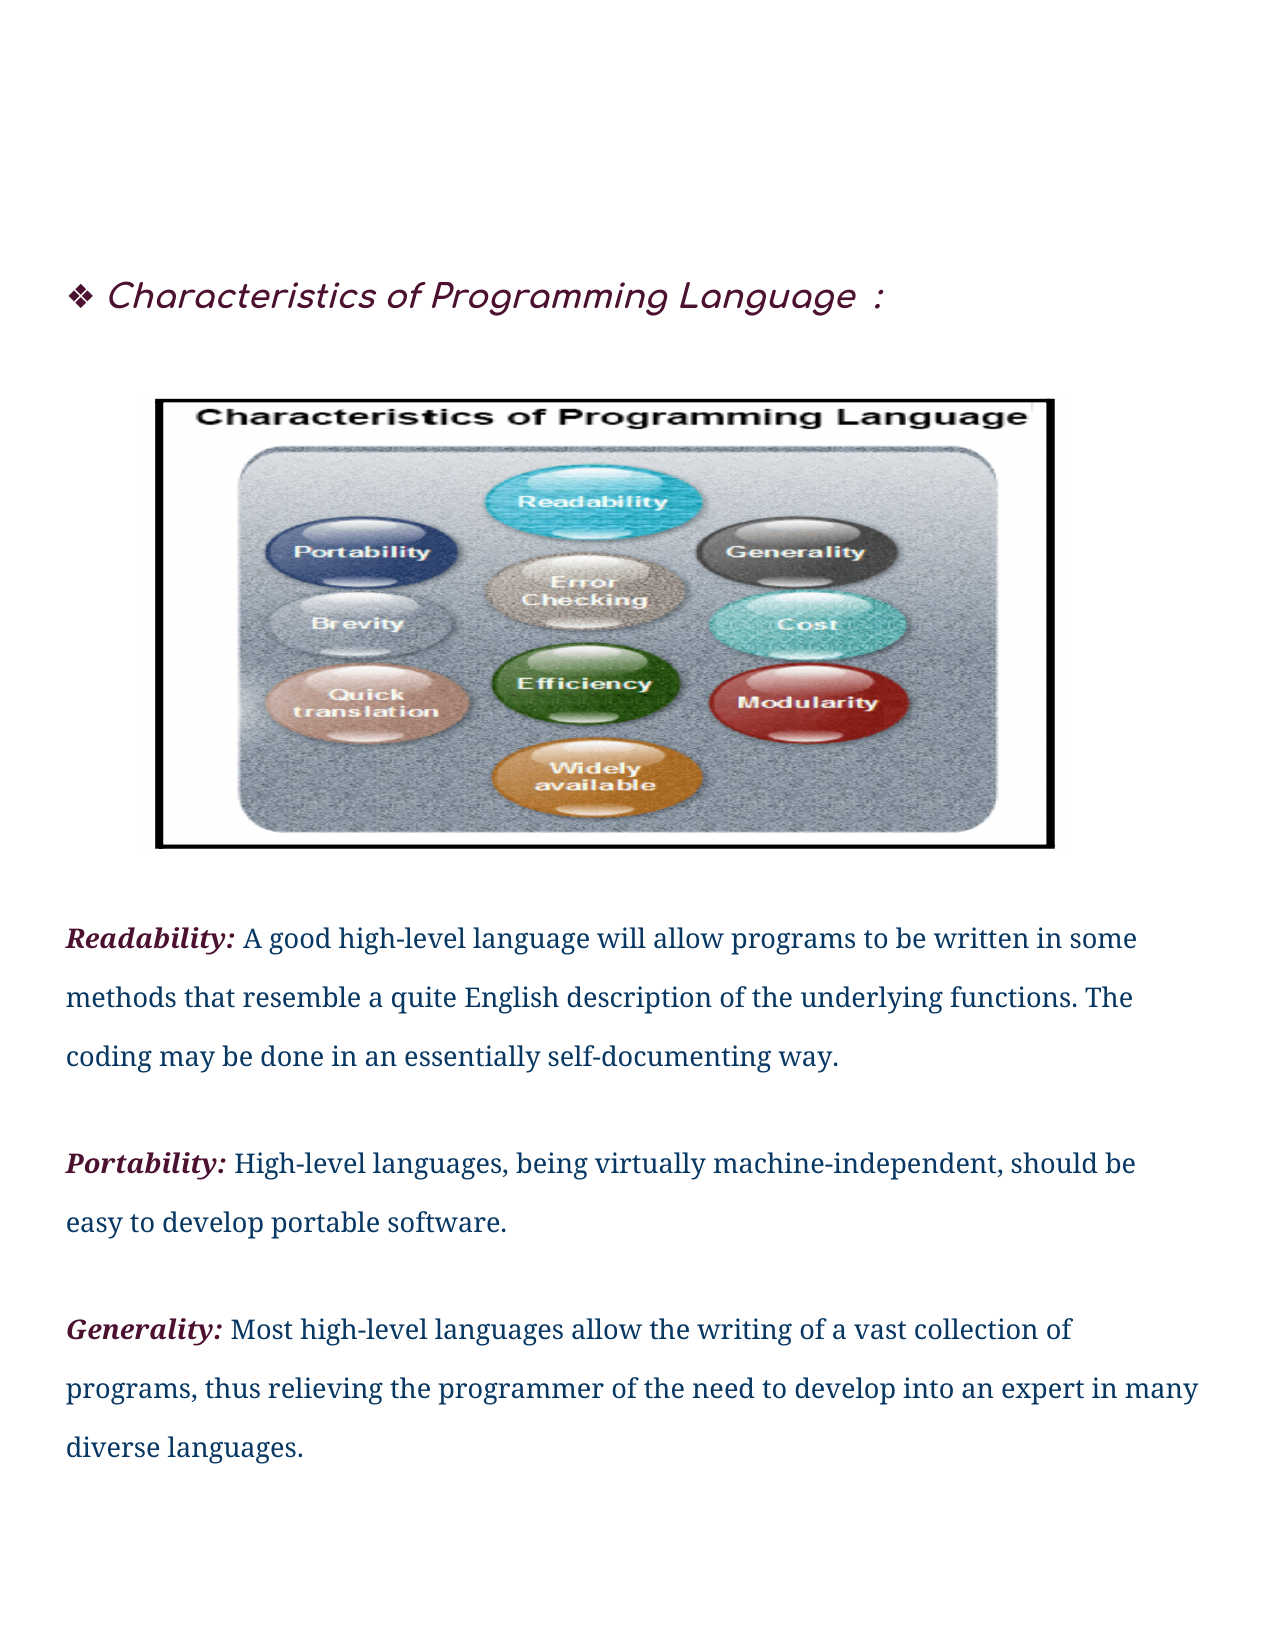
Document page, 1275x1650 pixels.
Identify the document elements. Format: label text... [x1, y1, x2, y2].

text Portability: High-level languages, being virtually machine-independent, should be easy to develop portable software. [66, 1144, 1200, 1240]
text Generality: Most high-level languages allow the writing of a vast collection of programs, thus relieving the programmer of the need to develop into an expert in many diverse languages. [66, 1310, 1200, 1465]
text ❖ Characteristics of Programming Language : [66, 272, 1200, 318]
picture [140, 393, 1067, 853]
text Readability: A good high-level language will allow programs to be written in some methods that resemble a quite English description of the underlying functions. The coding may be done in an essentially self-documenting way. [66, 920, 1200, 1074]
